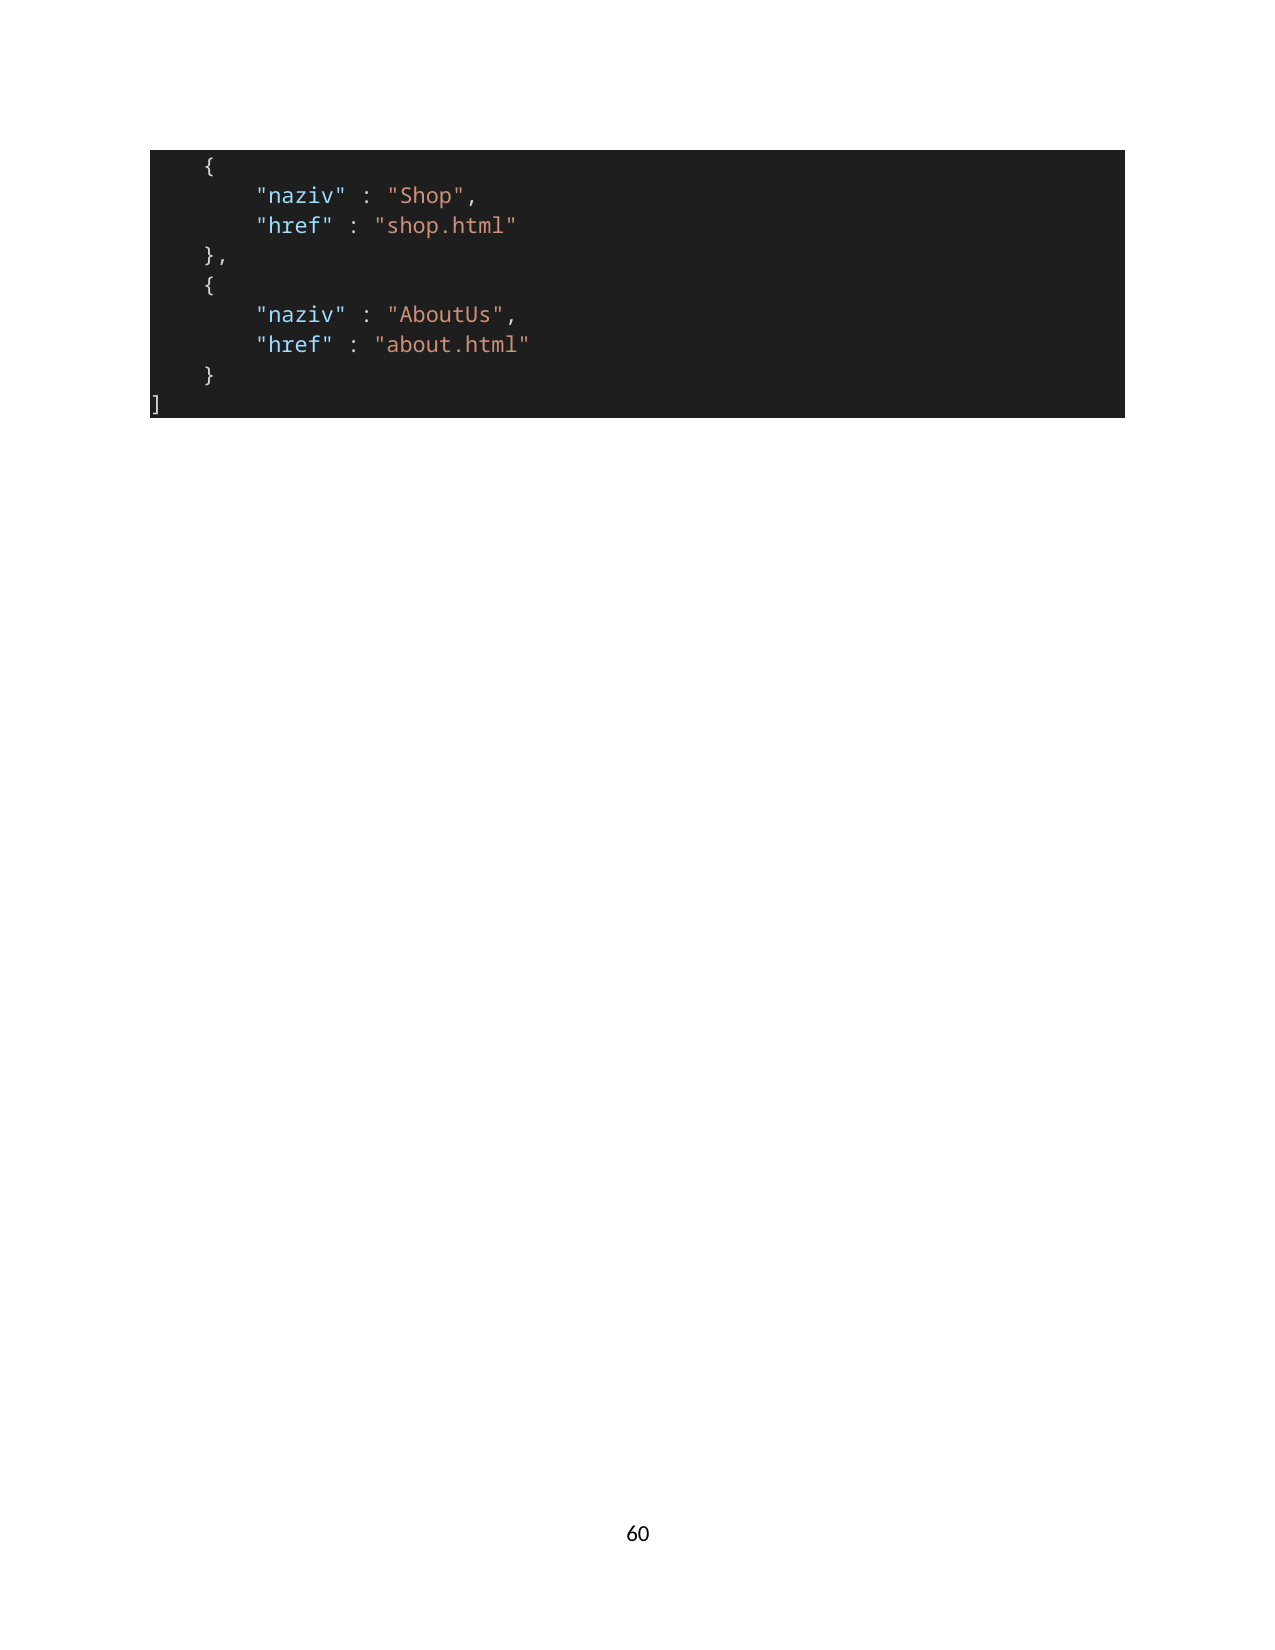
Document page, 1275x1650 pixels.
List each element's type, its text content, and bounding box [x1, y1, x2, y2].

text } [150, 358, 1125, 388]
text ] [150, 388, 1125, 418]
text "naziv" : "AboutUs", [150, 299, 1125, 329]
text "href" : "about.html" [150, 329, 1125, 358]
text }, [150, 239, 1125, 269]
text "naziv" : "Shop", [150, 180, 1125, 209]
text { [150, 150, 1125, 180]
text { [150, 269, 1125, 299]
text "href" : "shop.html" [150, 209, 1125, 239]
